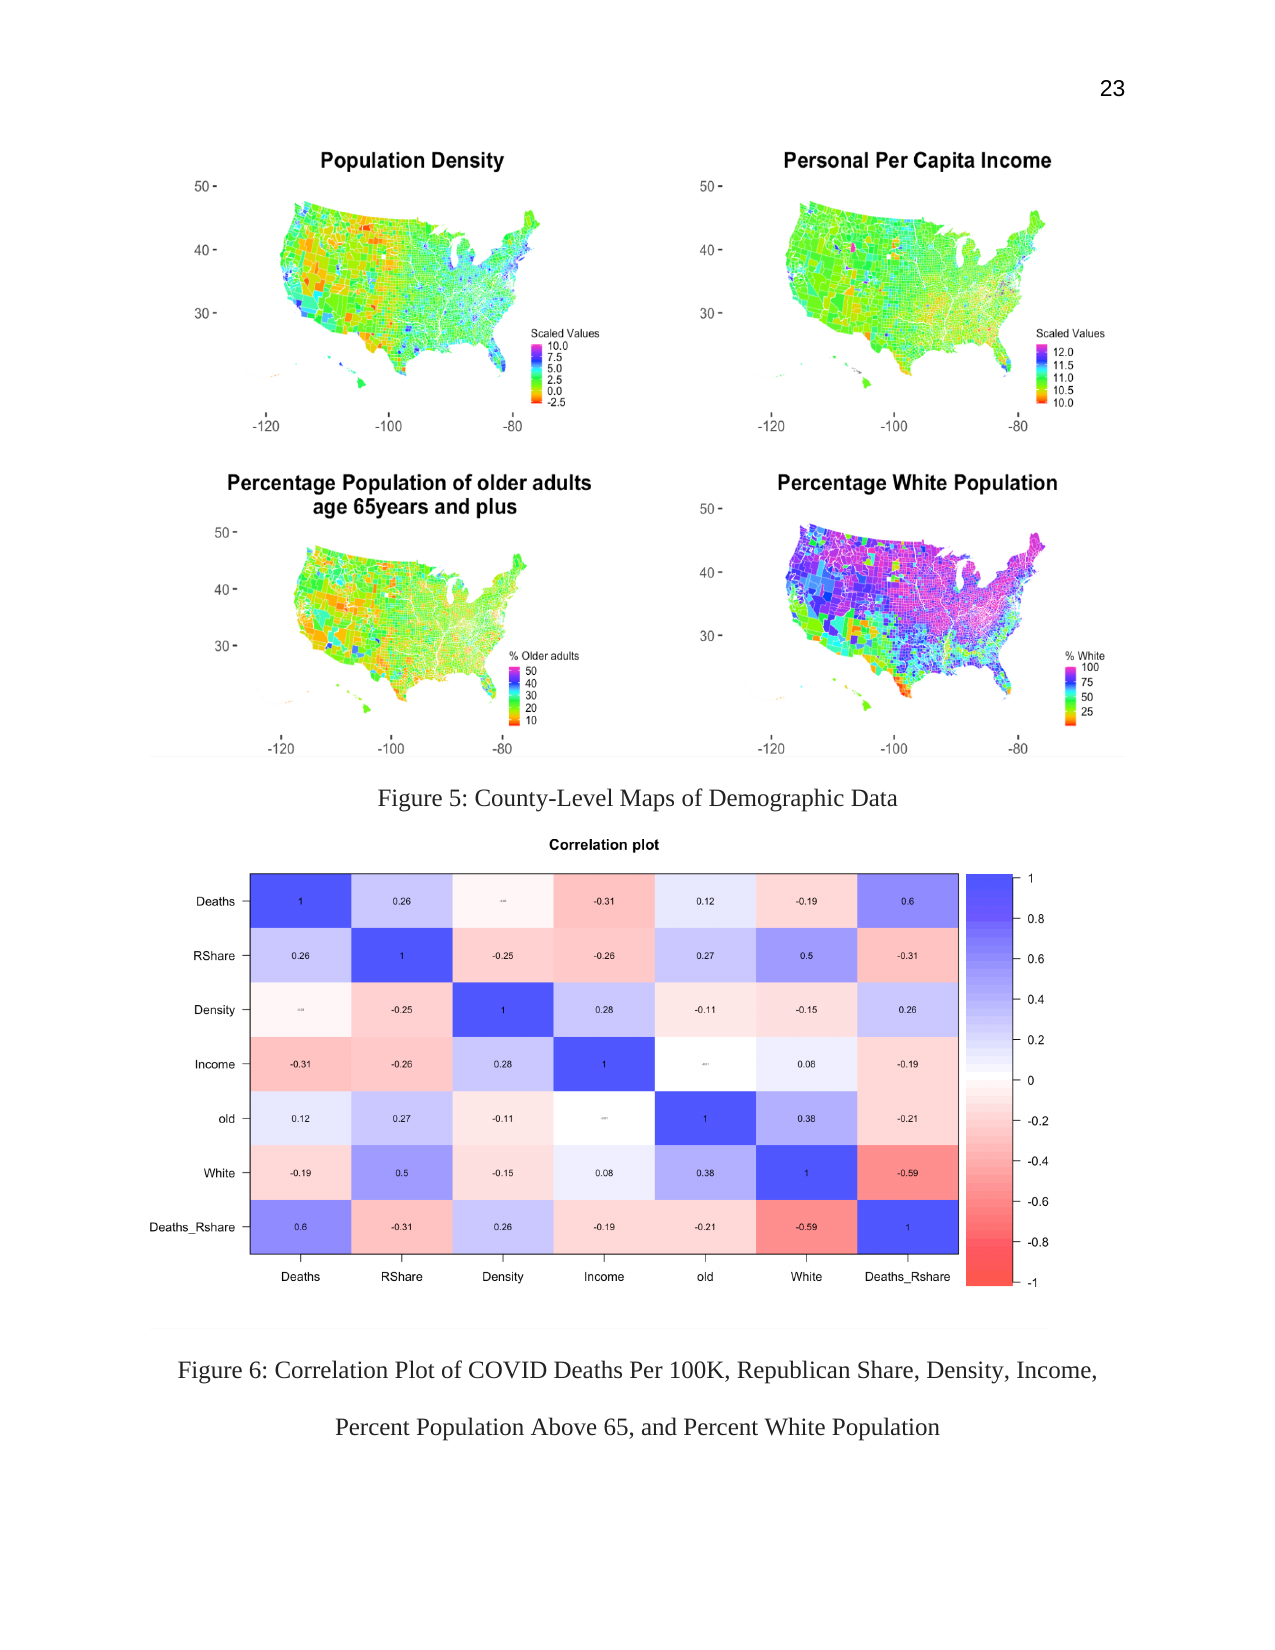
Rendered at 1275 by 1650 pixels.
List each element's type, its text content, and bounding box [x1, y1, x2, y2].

text Figure 5: County-Level Maps of Demographic Data [150, 783, 1125, 811]
picture [150, 150, 1125, 757]
picture [150, 839, 1050, 1329]
text Figure 6: Correlation Plot of COVID Deaths Per 100K, Republican Share, Density, Income, Percent Population Above 65, and Percent White Population [150, 1355, 1125, 1441]
